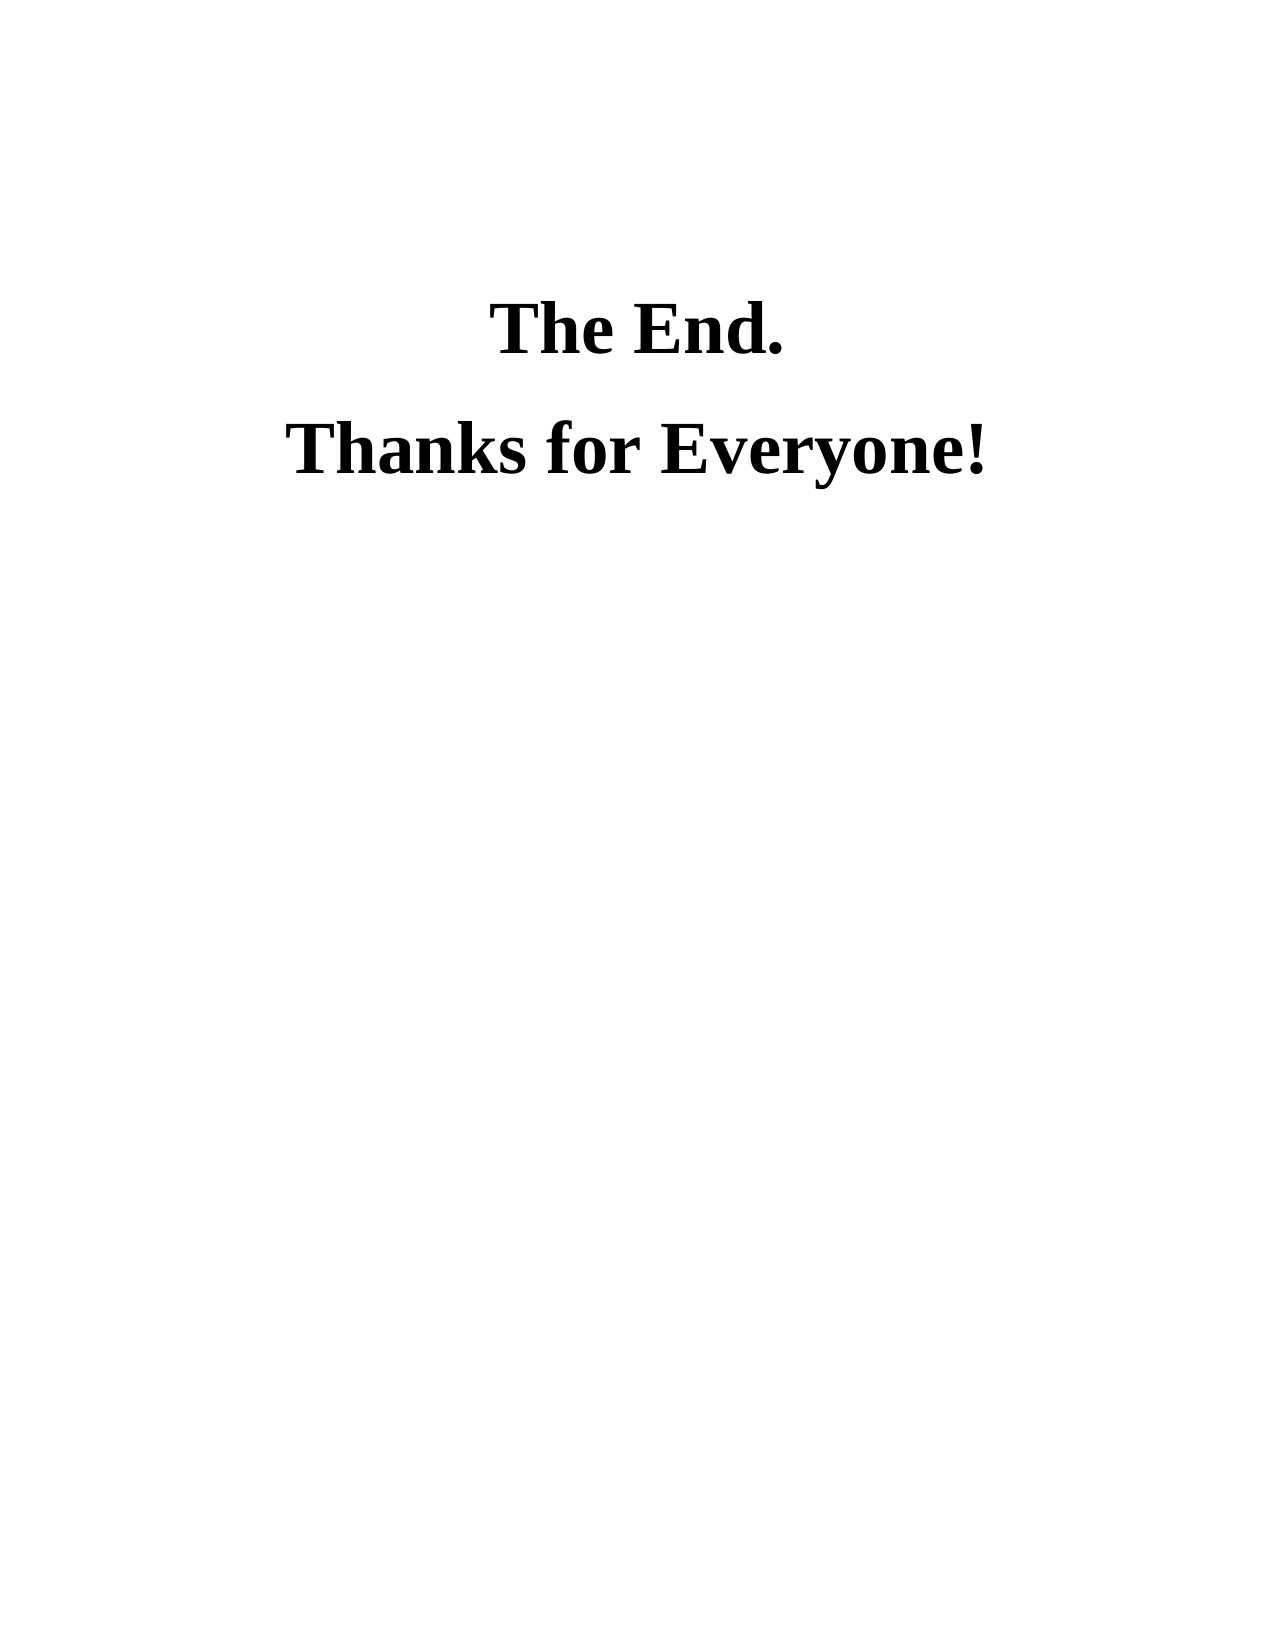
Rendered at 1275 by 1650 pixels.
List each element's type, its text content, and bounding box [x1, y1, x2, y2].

text Thanks for Everyone! [150, 403, 1125, 489]
text The End. [150, 283, 1125, 369]
